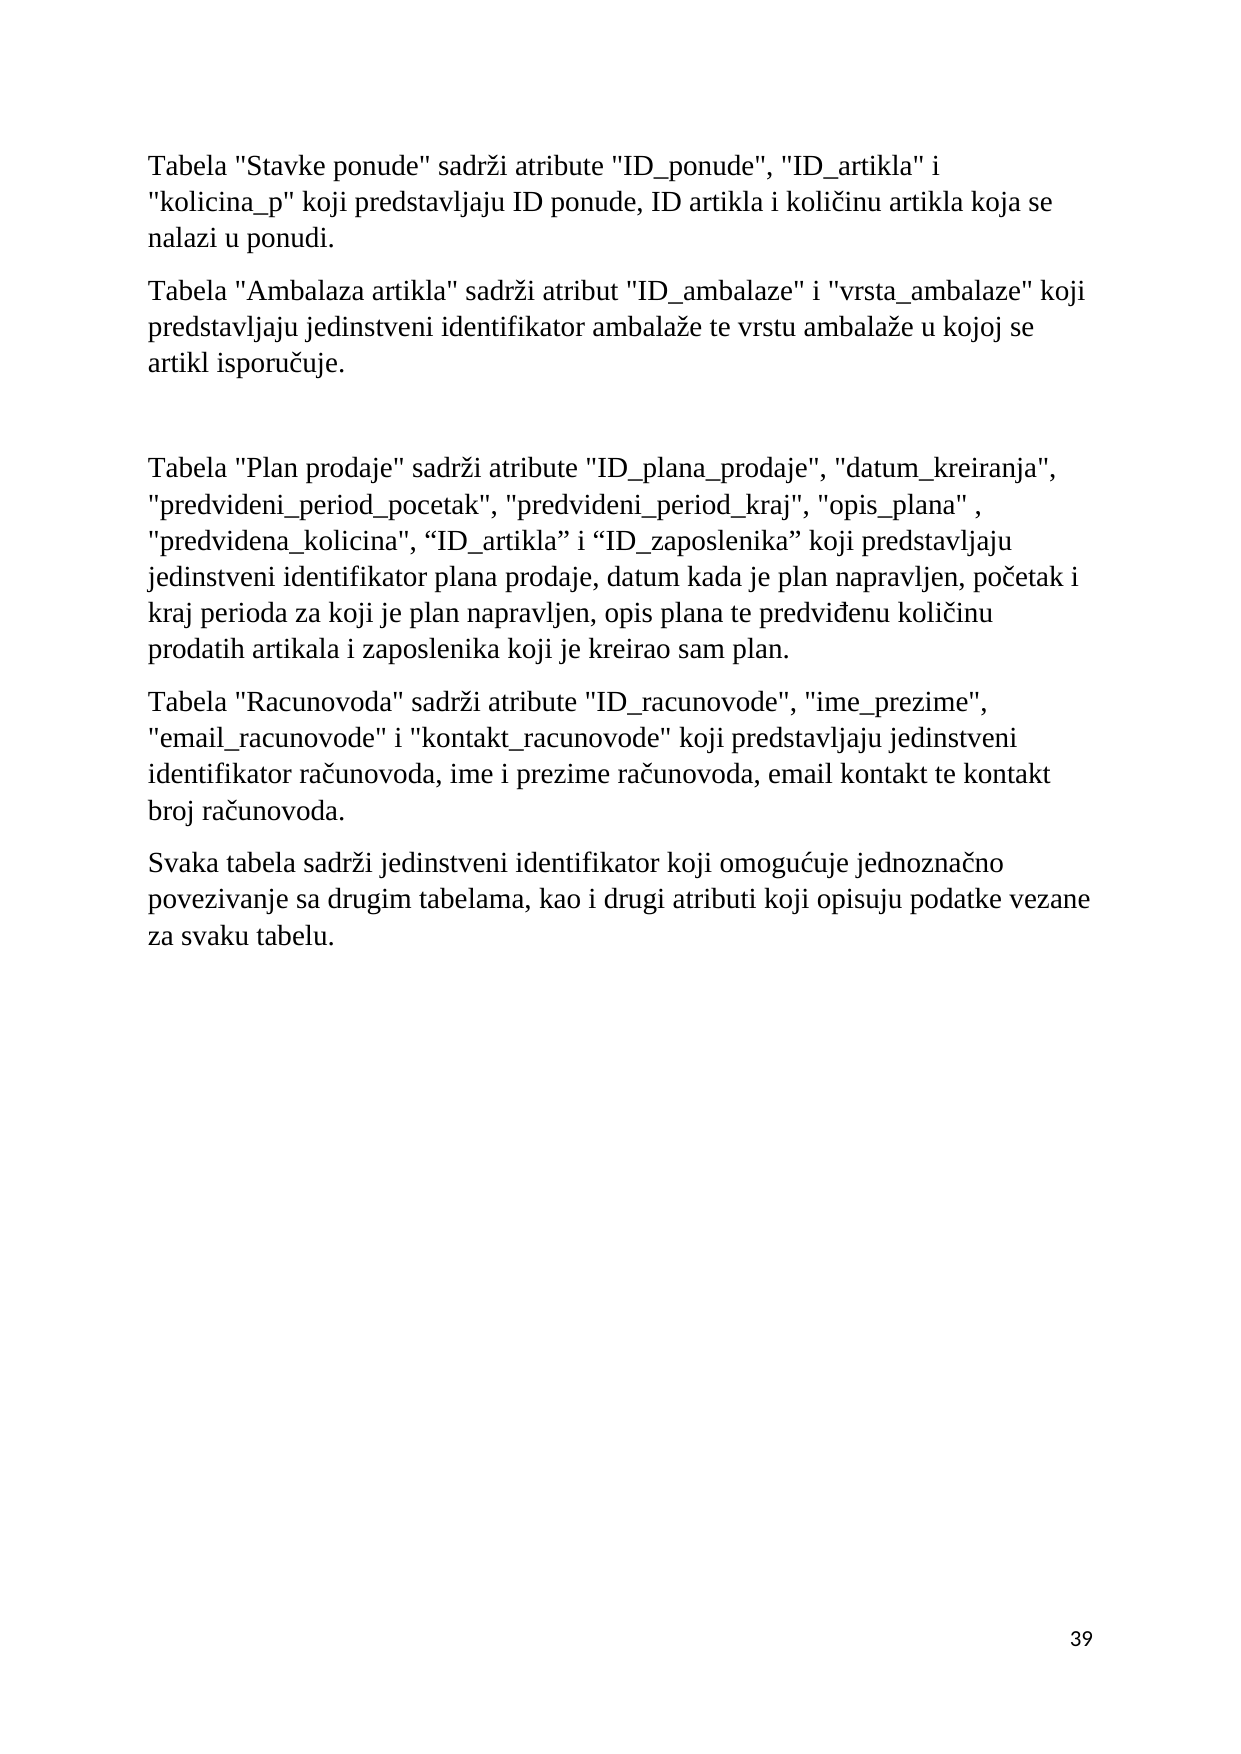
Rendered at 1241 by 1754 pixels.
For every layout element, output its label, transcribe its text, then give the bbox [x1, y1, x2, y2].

text Tabela "Stavke ponude" sadrži atribute "ID_ponude", "ID_artikla" i "kolicina_p" koji predstavljaju ID ponude, ID artikla i količinu artikla koja se nalazi u ponudi. [148, 148, 1093, 253]
text Tabela "Ambalaza artikla" sadrži atribut "ID_ambalaze" i "vrsta_ambalaze" koji predstavljaju jedinstveni identifikator ambalaže te vrstu ambalaže u kojoj se artikl isporučuje. [148, 273, 1093, 378]
text Tabela "Plan prodaje" sadrži atribute "ID_plana_prodaje", "datum_kreiranja", "predvideni_period_pocetak", "predvideni_period_kraj", "opis_plana" , "predvidena_kolicina", “ID_artikla” i “ID_zaposlenika” koji predstavljaju jedinstveni identifikator plana prodaje, datum kada je plan napravljen, početak i kraj perioda za koji je plan napravljen, opis plana te predviđenu količinu prodatih artikala i zaposlenika koji je kreirao sam plan. [148, 451, 1093, 665]
text Tabela "Racunovoda" sadrži atribute "ID_racunovode", "ime_prezime", "email_racunovode" i "kontakt_racunovode" koji predstavljaju jedinstveni identifikator računovoda, ime i prezime računovoda, email kontakt te kontakt broj računovoda. [148, 684, 1093, 826]
text Svaka tabela sadrži jedinstveni identifikator koji omogućuje jednoznačno povezivanje sa drugim tabelama, kao i drugi atributi koji opisuju podatke vezane za svaku tabelu. [148, 845, 1093, 951]
